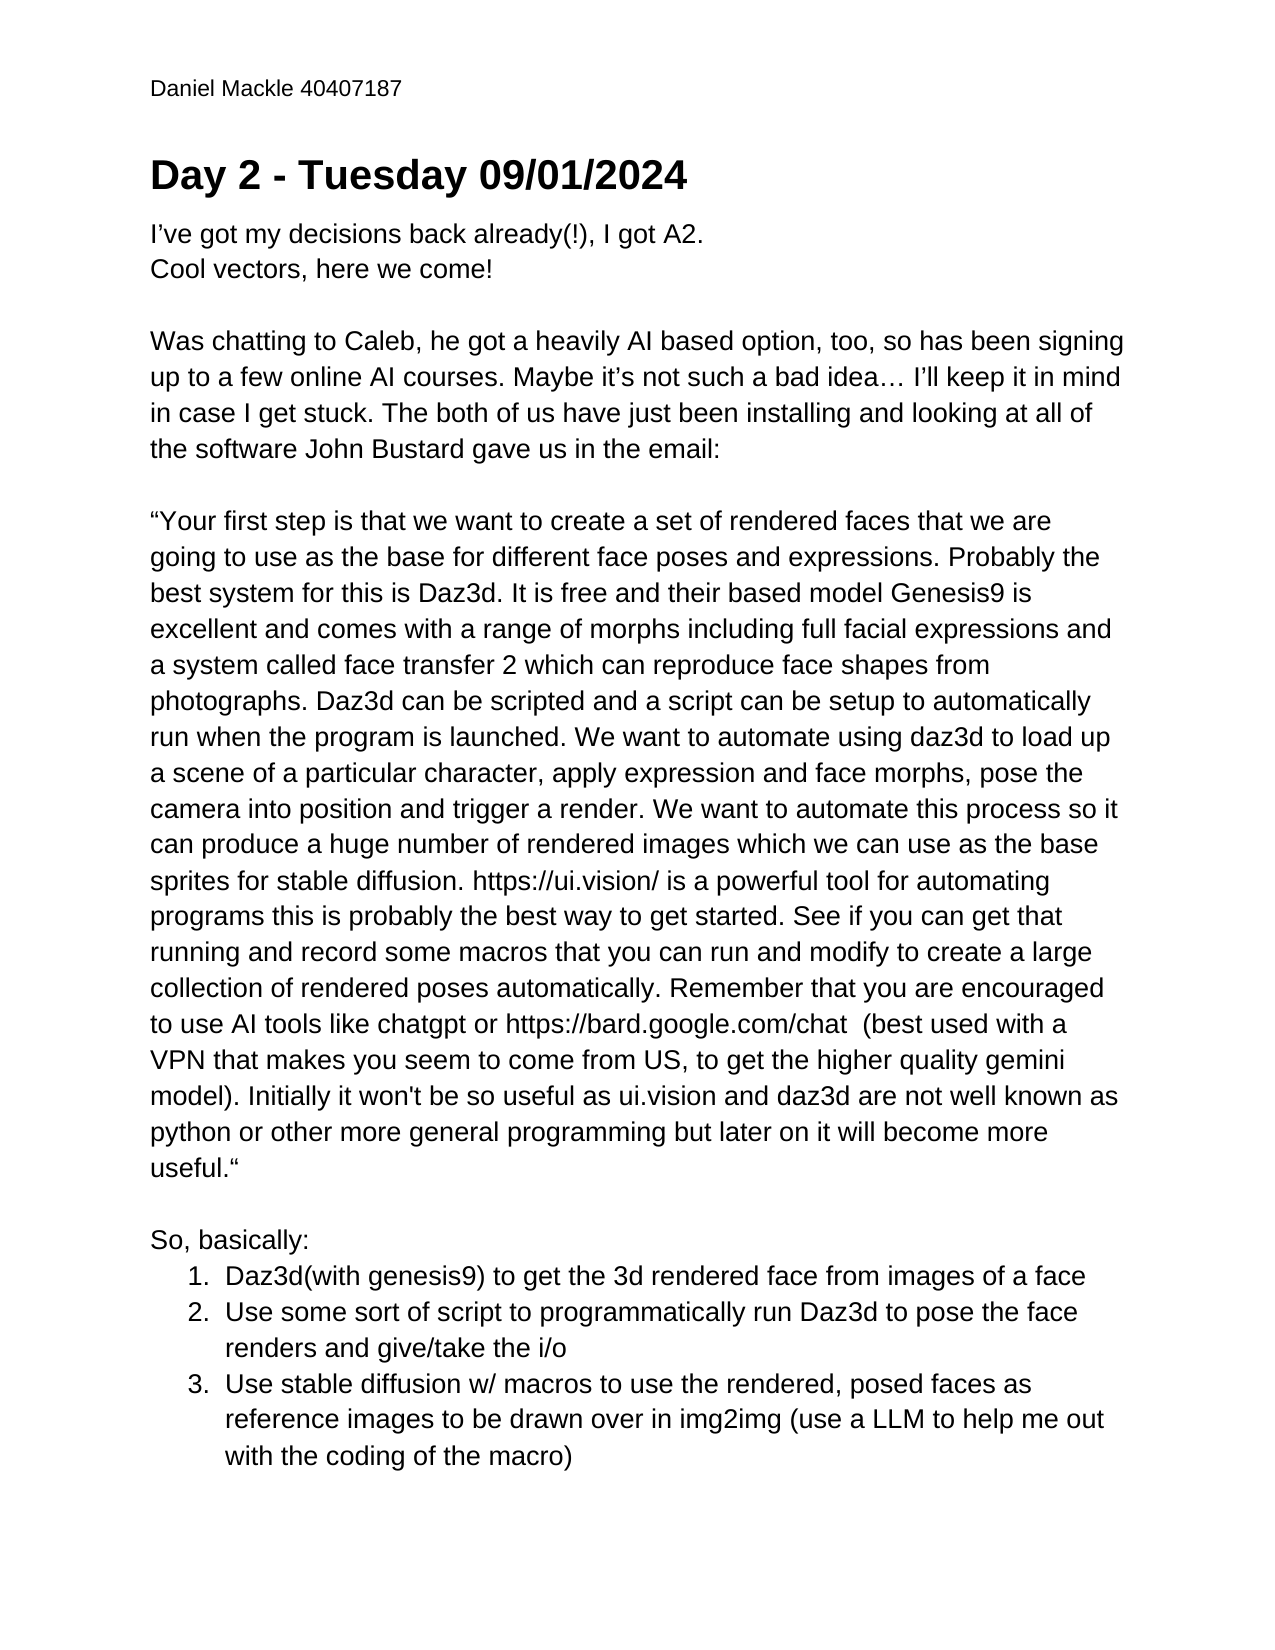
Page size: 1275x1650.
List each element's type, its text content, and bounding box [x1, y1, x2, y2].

subtitle Day 2 - Tuesday 09/01/2024 [150, 150, 1125, 198]
list Use stable diffusion w/ macros to use the rendered, posed faces as reference images to be drawn over in img2img (use a LLM to help me out with the coding of the macro) [187, 1368, 1125, 1471]
text So, basically: [150, 1224, 1125, 1255]
text Was chatting to Caleb, he got a heavily AI based option, too, so has been signing up to a few online AI courses. Maybe it’s not such a bad idea… I’ll keep it in mind in case I get stuck. The both of us have just been installing and looking at all of the software John Bustard gave us in the email: [150, 325, 1125, 464]
list Use some sort of script to programmatically run Daz3d to pose the face renders and give/take the i/o [187, 1296, 1125, 1363]
list Daz3d(with genesis9) to get the 3d rendered face from images of a face [187, 1260, 1125, 1291]
text “Your first step is that we want to create a set of rendered faces that we are going to use as the base for different face poses and expressions. Probably the best system for this is Daz3d. It is free and their based model Genesis9 is excellent and comes with a range of morphs including full facial expressions and a system called face transfer 2 which can reproduce face shapes from photographs. Daz3d can be scripted and a script can be setup to automatically run when the program is launched. We want to automate using daz3d to load up a scene of a particular character, apply expression and face morphs, pose the camera into position and trigger a render. We want to automate this process so it can produce a huge number of rendered images which we can use as the base sprites for stable diffusion. https://ui.vision/ is a powerful tool for automating programs this is probably the best way to get started. See if you can get that running and record some macros that you can run and modify to create a large collection of rendered poses automatically. Remember that you are encouraged to use AI tools like chatgpt or https://bard.google.com/chat (best used with a VPN that makes you seem to come from US, to get the higher quality gemini model). Initially it won't be so useful as ui.vision and daz3d are not well known as python or other more general programming but later on it will become more useful.“ [150, 505, 1125, 1183]
text I’ve got my decisions back already(!), I got A2. [150, 218, 1125, 249]
text Cool vectors, here we come! [150, 253, 1125, 285]
